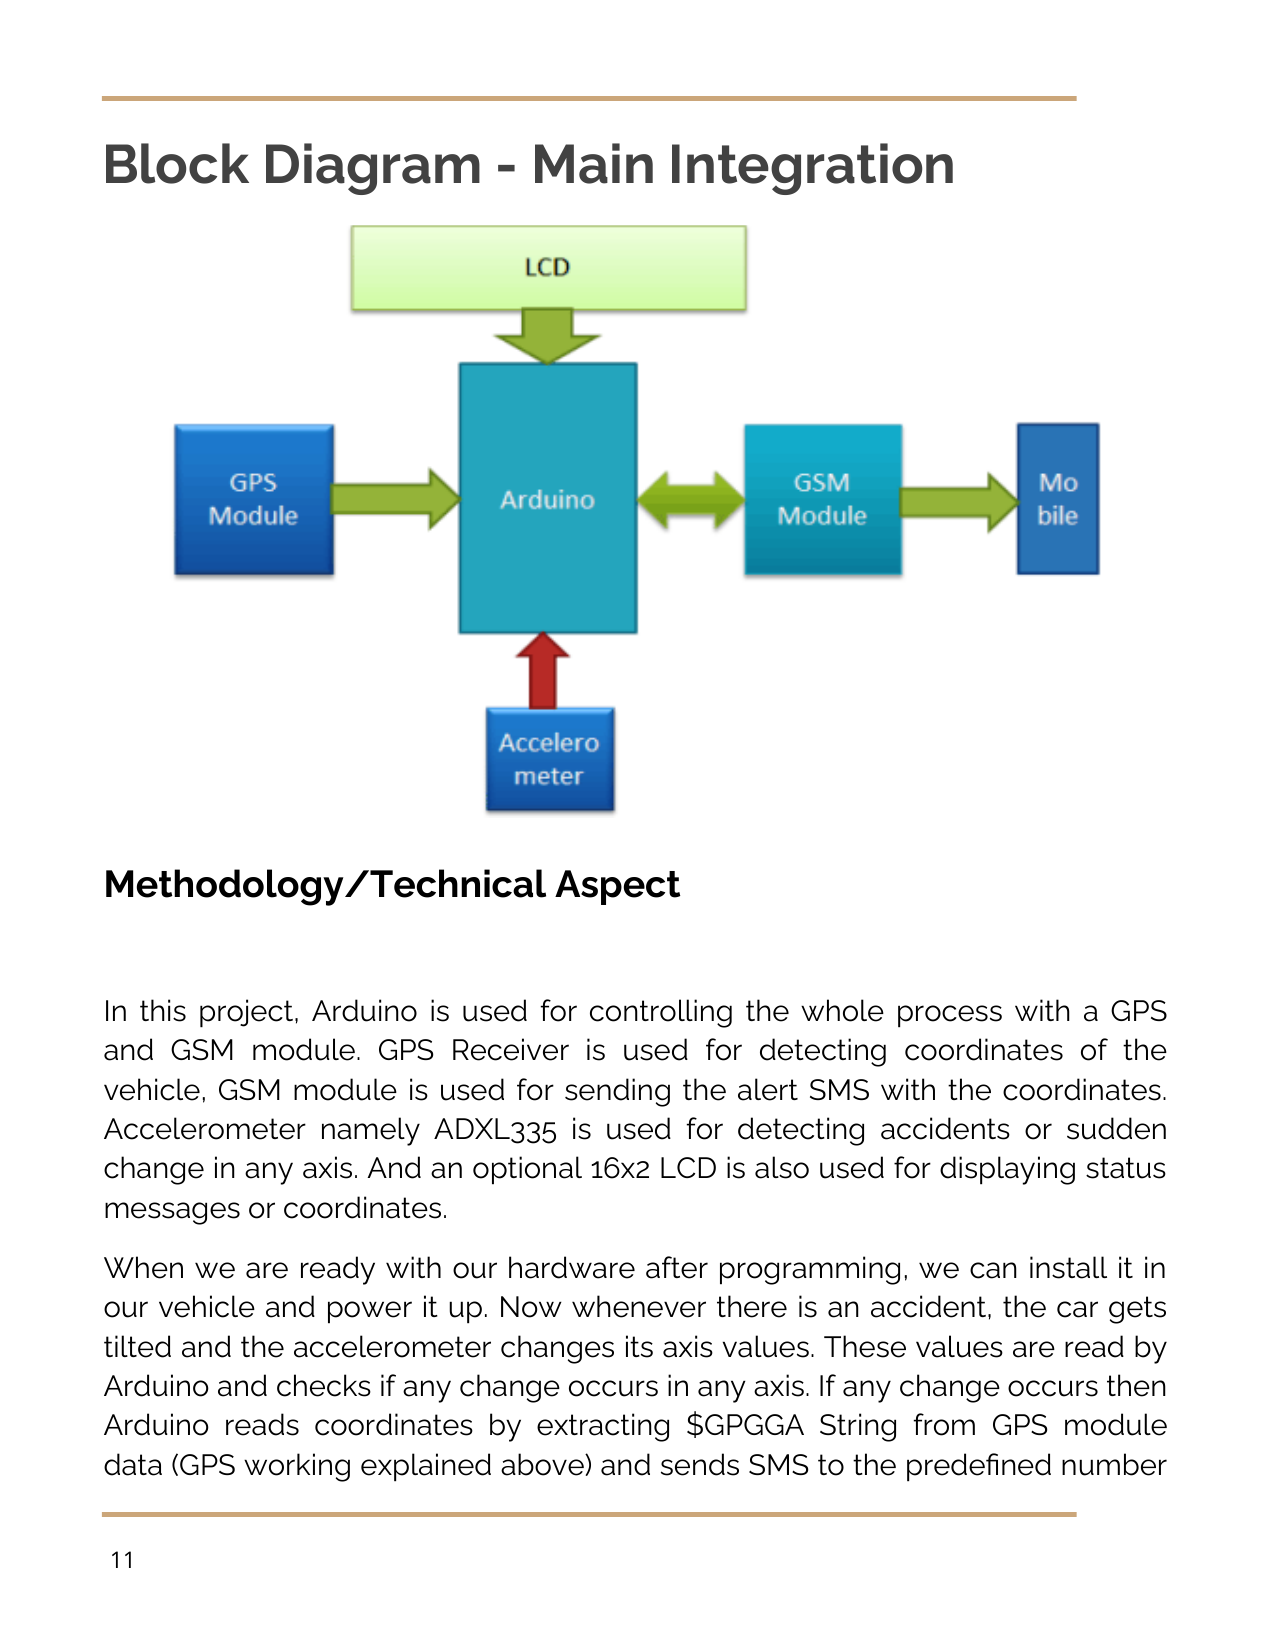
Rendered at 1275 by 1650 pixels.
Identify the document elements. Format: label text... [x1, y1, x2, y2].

picture [101, 1512, 1077, 1517]
picture [167, 225, 1106, 818]
subtitle Block Diagram - Main Integration [102, 133, 1169, 196]
text In this project, Arduino is used for controlling the whole process with a GPS and GSM module. GPS Receiver is used for detecting coordinates of the vehicle, GSM module is used for sending the alert SMS with the coordinates. Accelerometer namely ADXL335 is used for detecting accidents or sudden change in any axis. And an optional 16x2 LCD is also used for displaying status messages or coordinates. [103, 994, 1169, 1225]
picture [101, 96, 1077, 101]
text Methodology/Technical Aspect [103, 684, 1169, 906]
